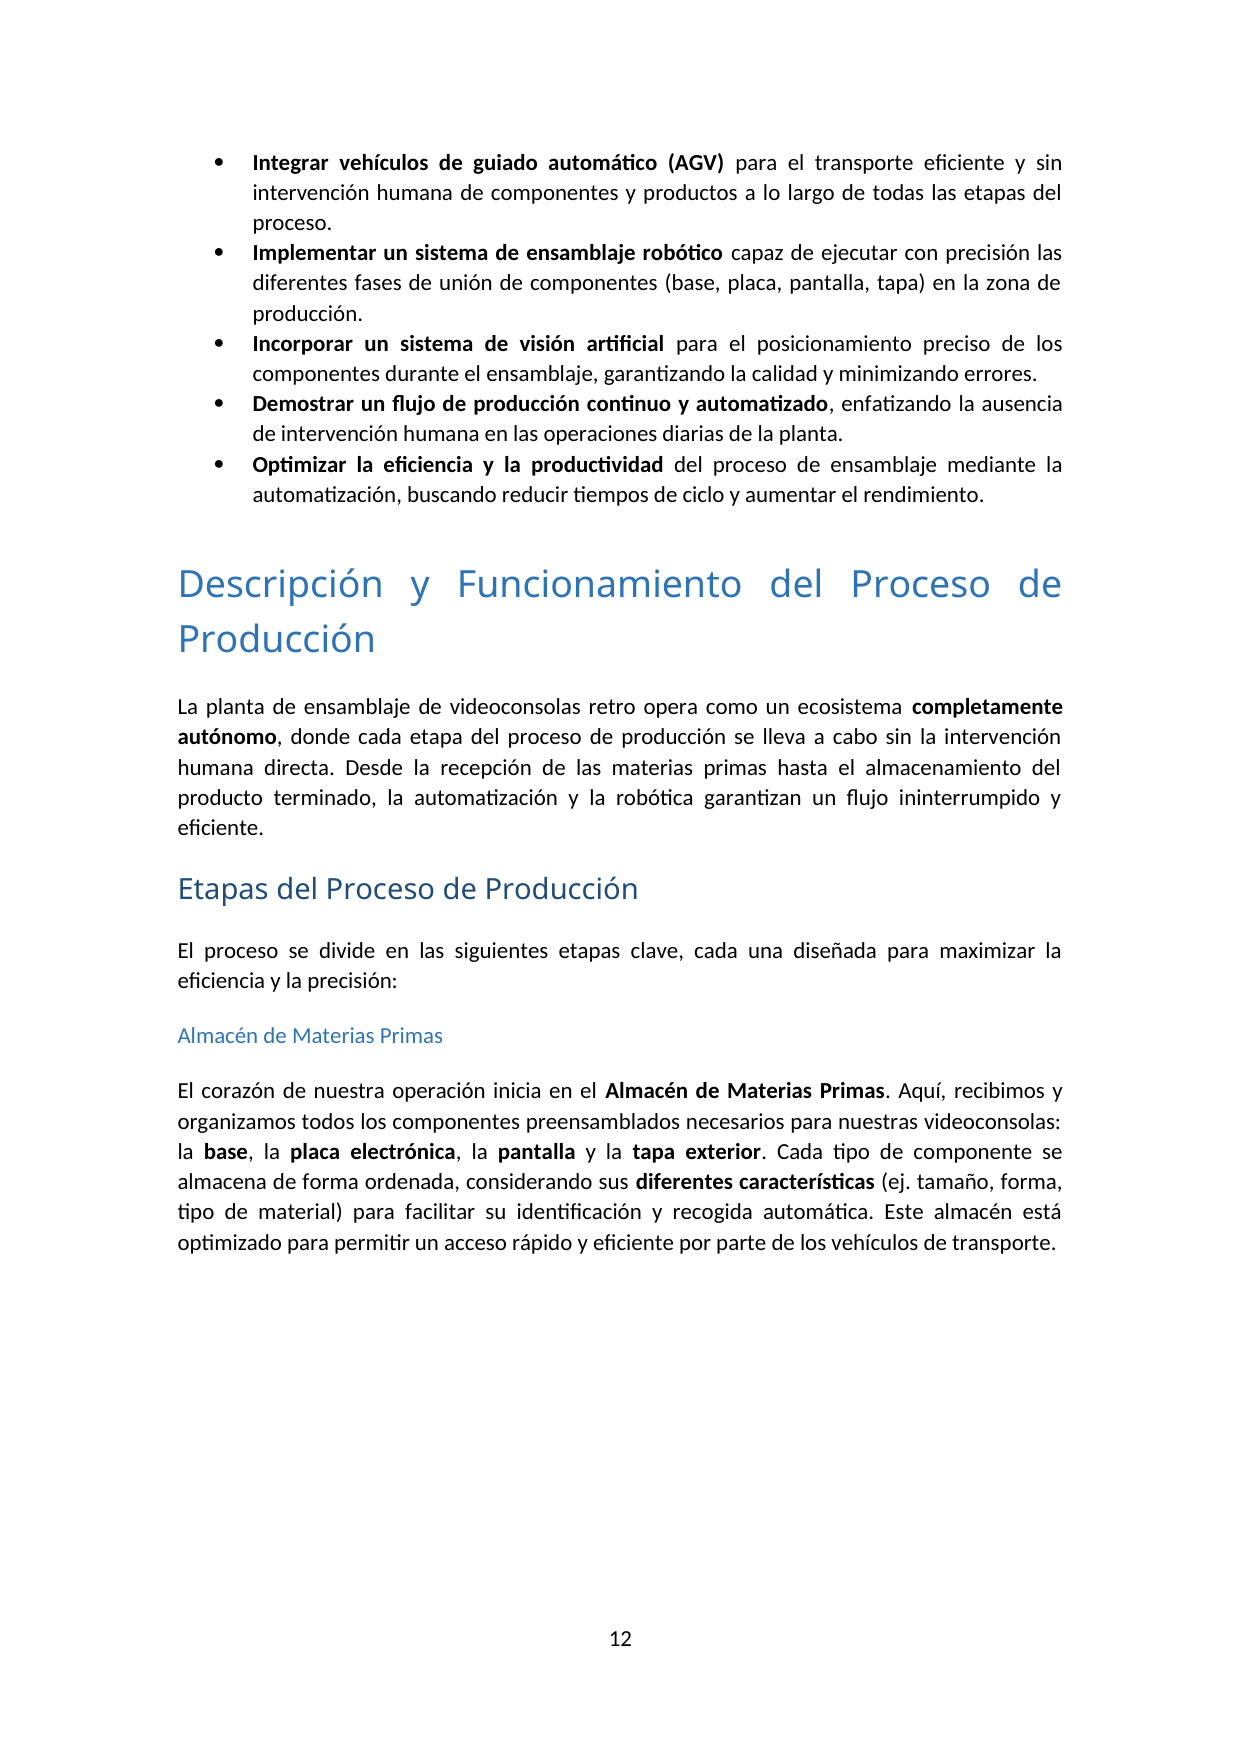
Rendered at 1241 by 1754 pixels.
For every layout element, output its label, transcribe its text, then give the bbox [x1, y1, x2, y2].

list Demostrar un flujo de producción continuo y automatizado, enfatizando la ausencia de intervención humana en las operaciones diarias de la planta. [215, 389, 1063, 447]
text El proceso se divide en las siguientes etapas clave, cada una diseñada para maximizar la eficiencia y la precisión: [177, 936, 1063, 994]
subtitle Almacén de Materias Primas [177, 1021, 1063, 1049]
subtitle Descripción y Funcionamiento del Proceso de Producción [177, 557, 1063, 663]
subtitle Etapas del Proceso de Producción [177, 868, 1063, 908]
list Incorporar un sistema de visión artificial para el posicionamiento preciso de los componentes durante el ensamblaje, garantizando la calidad y minimizando errores. [215, 329, 1063, 387]
list Integrar vehículos de guiado automático (AGV) para el transporte eficiente y sin intervención humana de componentes y productos a lo largo de todas las etapas del proceso. [215, 148, 1063, 236]
text El corazón de nuestra operación inicia en el Almacén de Materias Primas. Aquí, recibimos y organizamos todos los componentes preensamblados necesarios para nuestras videoconsolas: la base, la placa electrónica, la pantalla y la tapa exterior. Cada tipo de componente se almacena de forma ordenada, considerando sus diferentes características (ej. tamaño, forma, tipo de material) para facilitar su identificación y recogida automática. Este almacén está optimizado para permitir un acceso rápido y eficiente por parte de los vehículos de transporte. [177, 1077, 1063, 1256]
list Implementar un sistema de ensamblaje robótico capaz de ejecutar con precisión las diferentes fases de unión de componentes (base, placa, pantalla, tapa) en la zona de producción. [215, 238, 1063, 327]
list Optimizar la eficiencia y la productividad del proceso de ensamblaje mediante la automatización, buscando reducir tiempos de ciclo y aumentar el rendimiento. [215, 450, 1063, 508]
text La planta de ensamblaje de videoconsolas retro opera como un ecosistema completamente autónomo, donde cada etapa del proceso de producción se lleva a cabo sin la intervención humana directa. Desde la recepción de las materias primas hasta el almacenamiento del producto terminado, la automatización y la robótica garantizan un flujo ininterrumpido y eficiente. [177, 692, 1063, 841]
